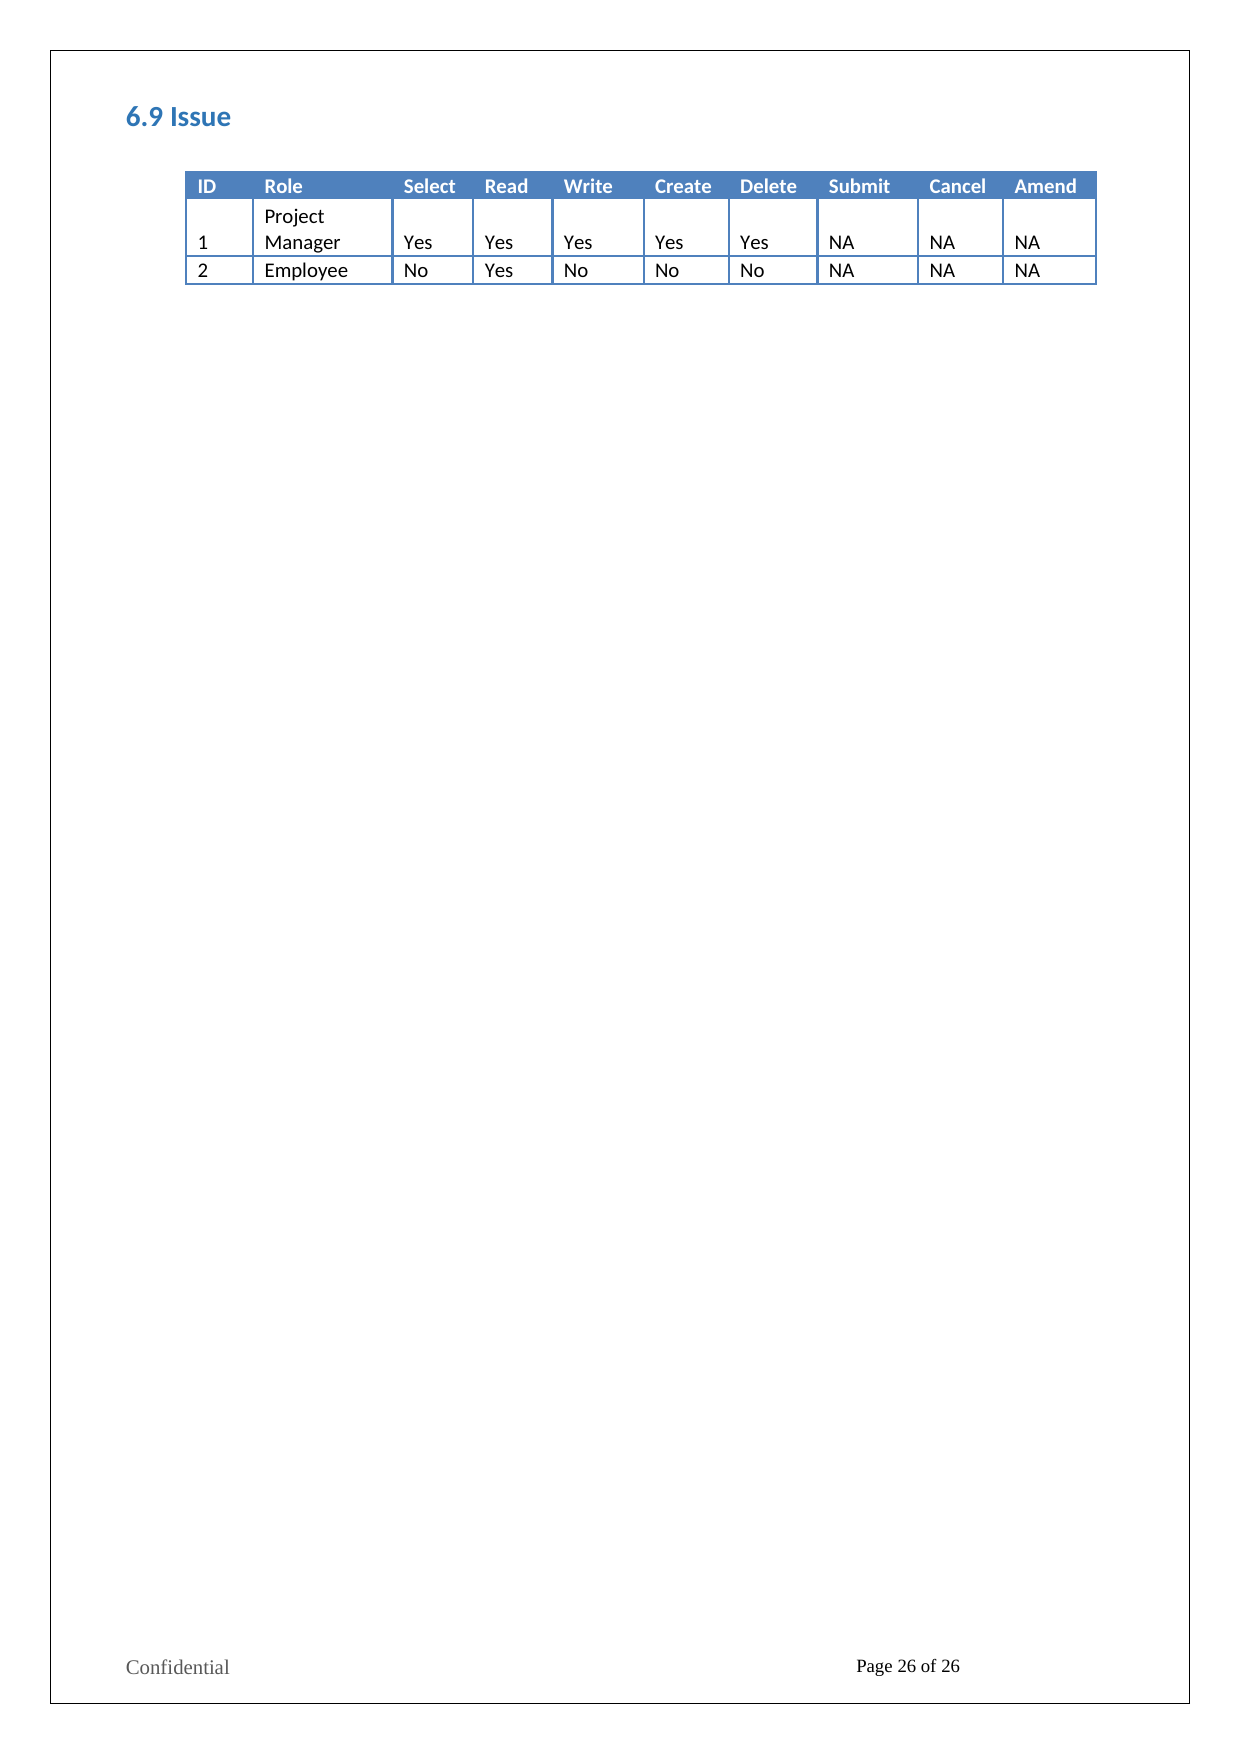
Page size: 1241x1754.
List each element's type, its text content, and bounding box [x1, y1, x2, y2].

table_cell Yes [730, 204, 816, 254]
table_header Delete [730, 174, 816, 199]
table_header Create [645, 174, 728, 199]
table_cell NA [819, 257, 917, 282]
table_header Cancel [919, 174, 1002, 199]
table_cell NA [919, 257, 1002, 282]
table_cell No [645, 257, 728, 282]
table_header Select [394, 174, 472, 199]
table_cell Yes [394, 204, 472, 254]
table_cell No [554, 257, 643, 282]
table_cell NA [1004, 204, 1095, 254]
table_header Role [254, 174, 391, 199]
table_cell Yes [554, 204, 643, 254]
table_cell NA [919, 204, 1002, 254]
table_cell NA [1004, 257, 1095, 282]
table_header Write [554, 174, 643, 199]
subtitle Issue [126, 98, 1156, 133]
table_header Submit [819, 174, 917, 199]
table_cell Project Manager [254, 204, 391, 254]
table_cell Yes [474, 204, 551, 254]
table_header Amend [1004, 174, 1095, 199]
table_cell Yes [645, 204, 728, 254]
table_cell Yes [474, 257, 551, 282]
table_header Read [474, 174, 551, 199]
table_cell No [394, 257, 472, 282]
table_cell No [730, 257, 816, 282]
table_cell 2 [187, 257, 252, 282]
table_cell NA [819, 204, 917, 254]
table_cell Employee [254, 257, 391, 282]
table_cell 1 [187, 204, 252, 254]
table_header ID [187, 174, 252, 199]
